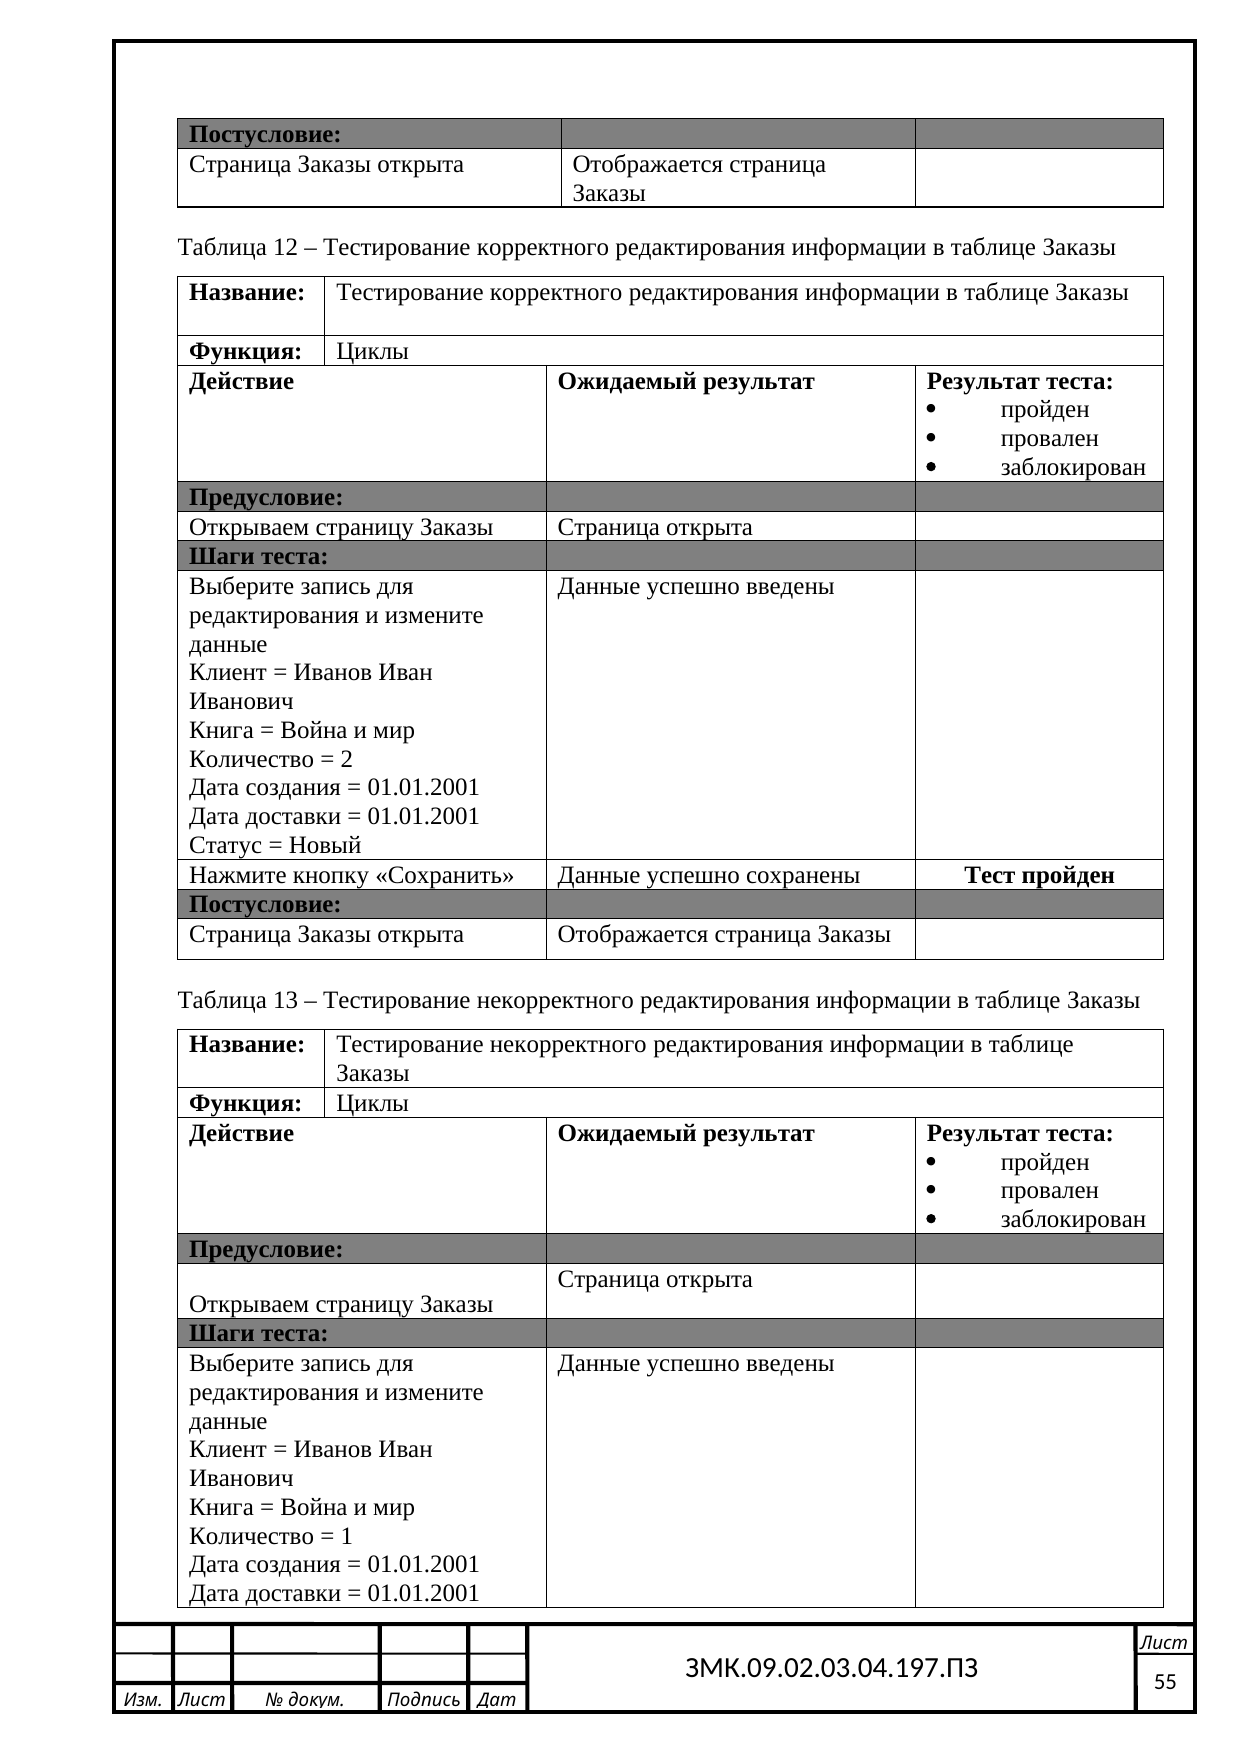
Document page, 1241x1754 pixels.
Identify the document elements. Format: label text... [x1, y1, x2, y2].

table_cell Результат теста: пройден провален заблокирован [916, 1118, 1163, 1233]
table_cell Тест пройден [916, 860, 1163, 888]
table_cell [916, 919, 1163, 959]
table_cell [547, 1319, 915, 1347]
table_cell Открываем страницу Заказы [178, 1264, 546, 1317]
table_cell Циклы [325, 1088, 1163, 1117]
table_header Название: [178, 277, 324, 335]
table_cell [547, 541, 915, 570]
table_cell [916, 541, 1163, 570]
table_cell Страница открыта [547, 512, 915, 540]
table_header Постусловие: [178, 119, 561, 148]
table_cell [547, 1234, 915, 1263]
table_cell Функция: [178, 1088, 324, 1117]
table_cell Страница открыта [547, 1264, 915, 1317]
text Таблица 12 – Тестирование корректного редактирования информации в таблице Заказы [177, 232, 1152, 261]
table_header [562, 119, 915, 148]
table_cell Страница Заказы открыта [178, 149, 561, 206]
table_cell [916, 890, 1163, 918]
table_cell Постусловие: [178, 890, 546, 918]
table_cell Ожидаемый результат [547, 1118, 915, 1233]
table_cell [916, 1264, 1163, 1317]
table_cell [178, 1348, 546, 1607]
table_cell [916, 1348, 1163, 1607]
table_cell Отображается страница Заказы [562, 149, 915, 206]
table_cell [916, 149, 1163, 206]
table_cell [547, 482, 915, 511]
table_cell [916, 512, 1163, 540]
table_cell [916, 1319, 1163, 1347]
table_cell [916, 571, 1163, 859]
table_cell [916, 482, 1163, 511]
table_cell Результат теста: пройден провален заблокирован [916, 366, 1163, 481]
table_cell [547, 890, 915, 918]
table_cell Циклы [325, 336, 1163, 365]
table_cell Открываем страницу Заказы [178, 512, 546, 540]
table_header [916, 119, 1163, 148]
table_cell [547, 1348, 915, 1607]
table_cell [916, 1234, 1163, 1263]
table_cell Действие [178, 366, 546, 481]
table_header Тестирование корректного редактирования информации в таблице Заказы [325, 277, 1163, 335]
table_cell Выберите запись для редактирования и измените данные Клиент = Иванов Иван Иванович Книга = Война и мир Количество = 2 Дата создания = 01.01.2001 Дата доставки = 01.01.2001 Статус = Новый [178, 571, 546, 859]
table_header Тестирование некорректного редактирования информации в таблице Заказы [325, 1030, 1163, 1087]
table_cell Страница Заказы открыта [178, 919, 546, 959]
table_cell Шаги теста: [178, 541, 546, 570]
table_cell Функция: [178, 336, 324, 365]
table_cell Данные успешно введены [547, 571, 915, 859]
text Таблица 13 – Тестирование некорректного редактирования информации в таблице Заказы [177, 985, 1152, 1014]
table_cell Предусловие: [178, 1234, 546, 1263]
table_cell Нажмите кнопку «Сохранить» [178, 860, 546, 888]
table_cell Отображается страница Заказы [547, 919, 915, 959]
table_cell Действие [178, 1118, 546, 1233]
table_header Название: [178, 1030, 324, 1087]
table_cell Предусловие: [178, 482, 546, 511]
table_cell Шаги теста: [178, 1319, 546, 1347]
table_cell Данные успешно сохранены [547, 860, 915, 888]
table_cell Ожидаемый результат [547, 366, 915, 481]
